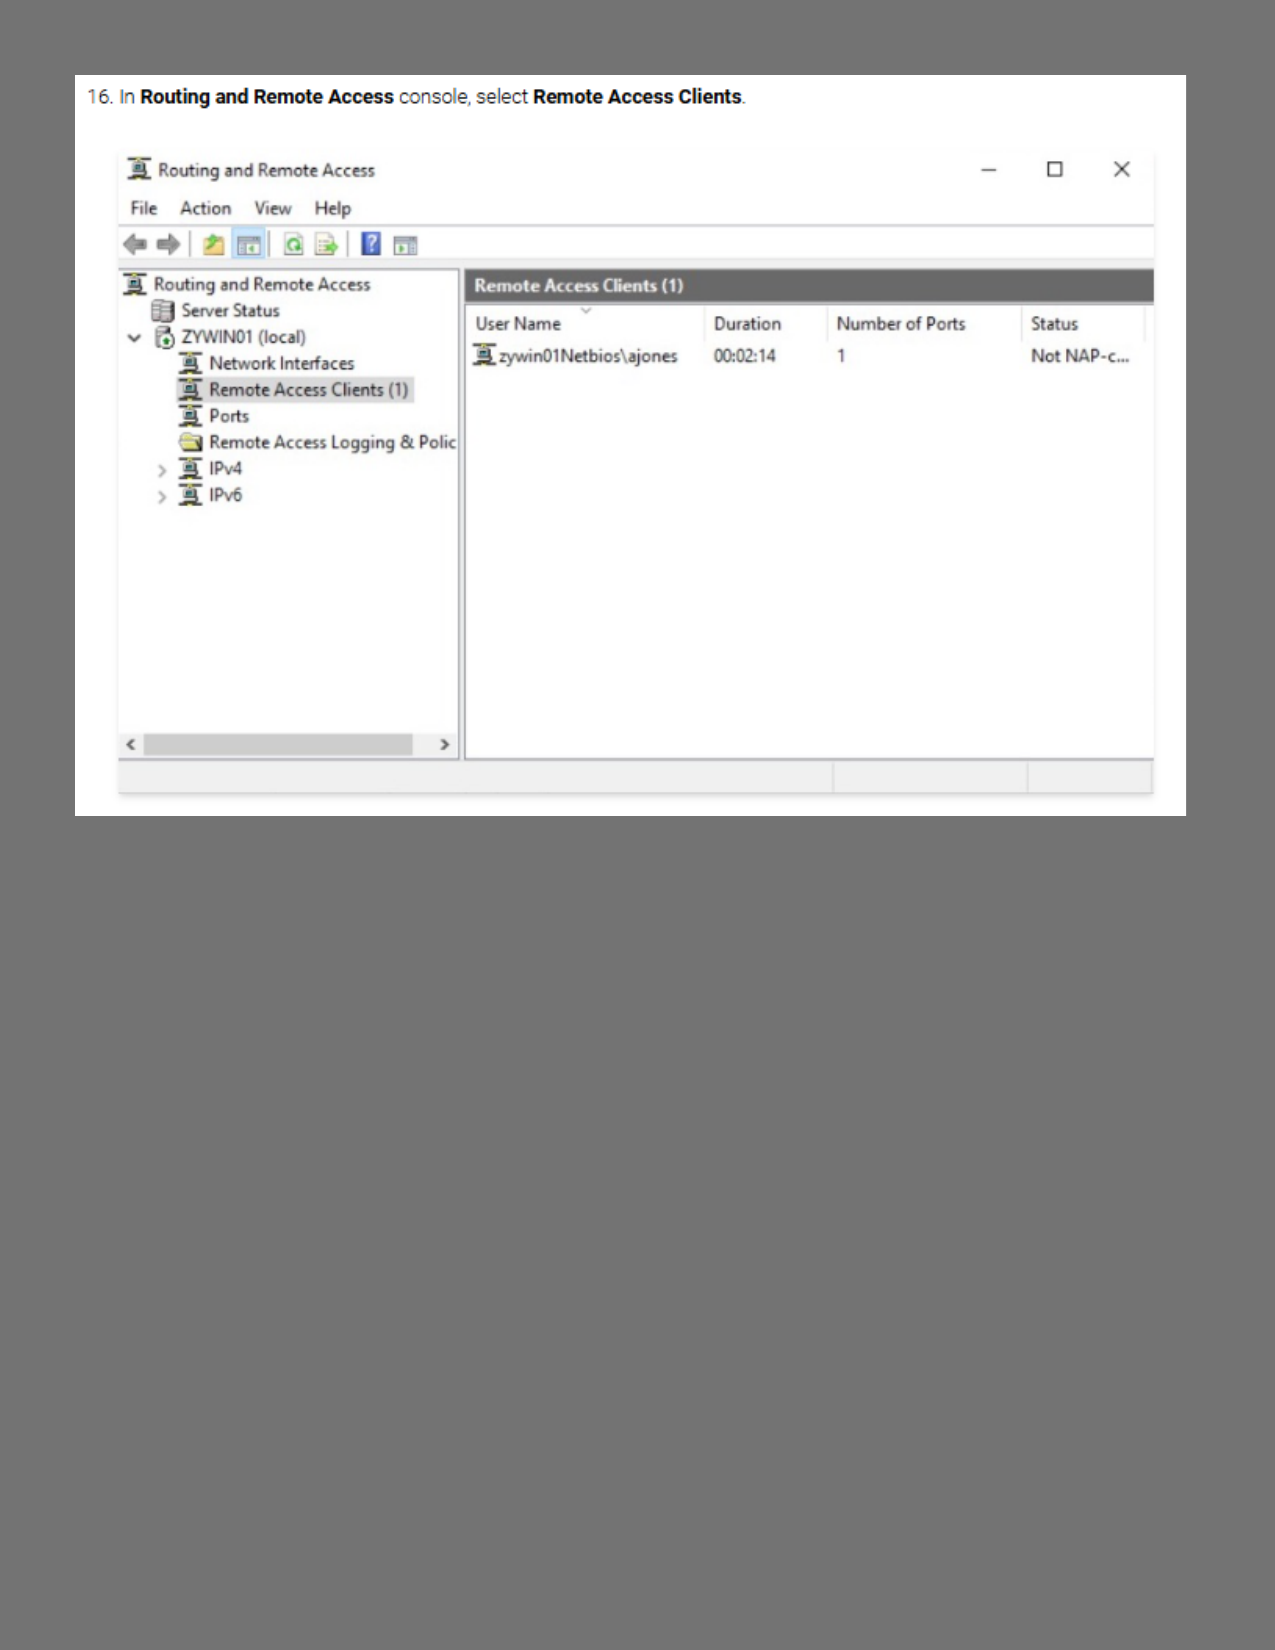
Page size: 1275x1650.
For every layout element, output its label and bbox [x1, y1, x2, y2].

picture [75, 75, 1187, 816]
